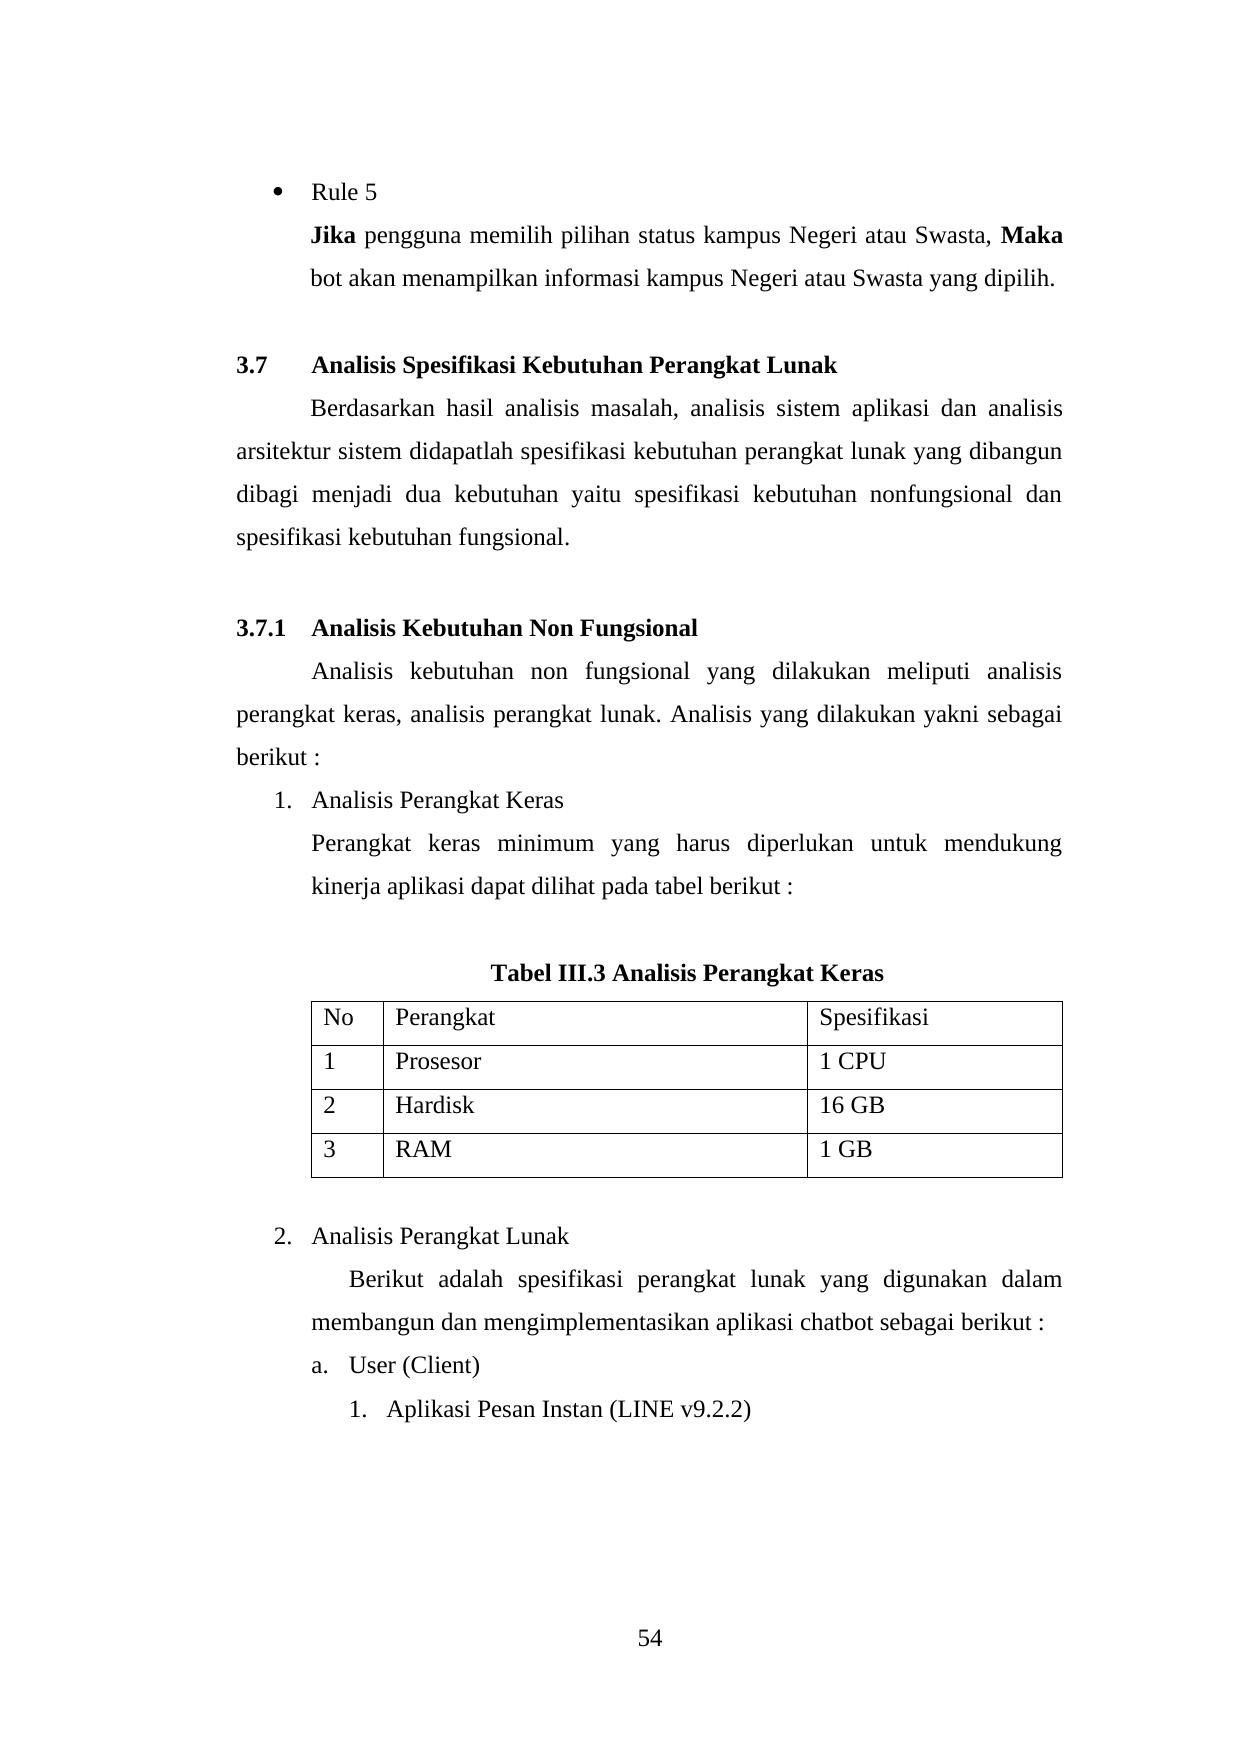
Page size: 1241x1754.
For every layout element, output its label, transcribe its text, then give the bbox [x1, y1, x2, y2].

list Tabel III.3 Analisis Perangkat Keras [311, 958, 1063, 986]
text Berdasarkan hasil analisis masalah, analisis sistem aplikasi dan analisis arsitektur sistem didapatlah spesifikasi kebutuhan perangkat lunak yang dibangun dibagi menjadi dua kebutuhan yaitu spesifikasi kebutuhan nonfungsional dan spesifikasi kebutuhan fungsional. [236, 393, 1063, 551]
table_cell 16 GB [808, 1090, 1062, 1133]
table_header Perangkat [384, 1002, 807, 1045]
table_cell Hardisk [384, 1090, 807, 1133]
list Perangkat keras minimum yang harus diperlukan untuk mendukung kinerja aplikasi dapat dilihat pada tabel berikut : [311, 828, 1063, 900]
list Berikut adalah spesifikasi perangkat lunak yang digunakan dalam membangun dan mengimplementasikan aplikasi chatbot sebagai berikut : [311, 1264, 1063, 1336]
table_header Spesifikasi [808, 1002, 1062, 1045]
list Rule 5 [274, 177, 1063, 206]
table_cell 3 [312, 1134, 383, 1177]
table_cell 2 [312, 1090, 383, 1133]
text Jika pengguna memilih pilihan status kampus Negeri atau Swasta, Maka bot akan menampilkan informasi kampus Negeri atau Swasta yang dipilih. [310, 220, 1063, 292]
subtitle 3.7.1 Analisis Kebutuhan Non Fungsional [236, 613, 1063, 641]
table_cell Prosesor [384, 1046, 807, 1089]
list Aplikasi Pesan Instan (LINE v9.2.2) [349, 1394, 1063, 1422]
list Analisis Perangkat Keras [274, 785, 1063, 814]
table_cell 1 GB [808, 1134, 1062, 1177]
text Analisis kebutuhan non fungsional yang dilakukan meliputi analisis perangkat keras, analisis perangkat lunak. Analisis yang dilakukan yakni sebagai berikut : [236, 656, 1063, 771]
list User (Client) [311, 1351, 1063, 1379]
list Analisis Perangkat Lunak [274, 1221, 1063, 1250]
table_header No [312, 1002, 383, 1045]
table_cell 1 CPU [808, 1046, 1062, 1089]
table_cell RAM [384, 1134, 807, 1177]
subtitle 3.7 Analisis Spesifikasi Kebutuhan Perangkat Lunak [236, 350, 1063, 378]
table_cell 1 [312, 1046, 383, 1089]
